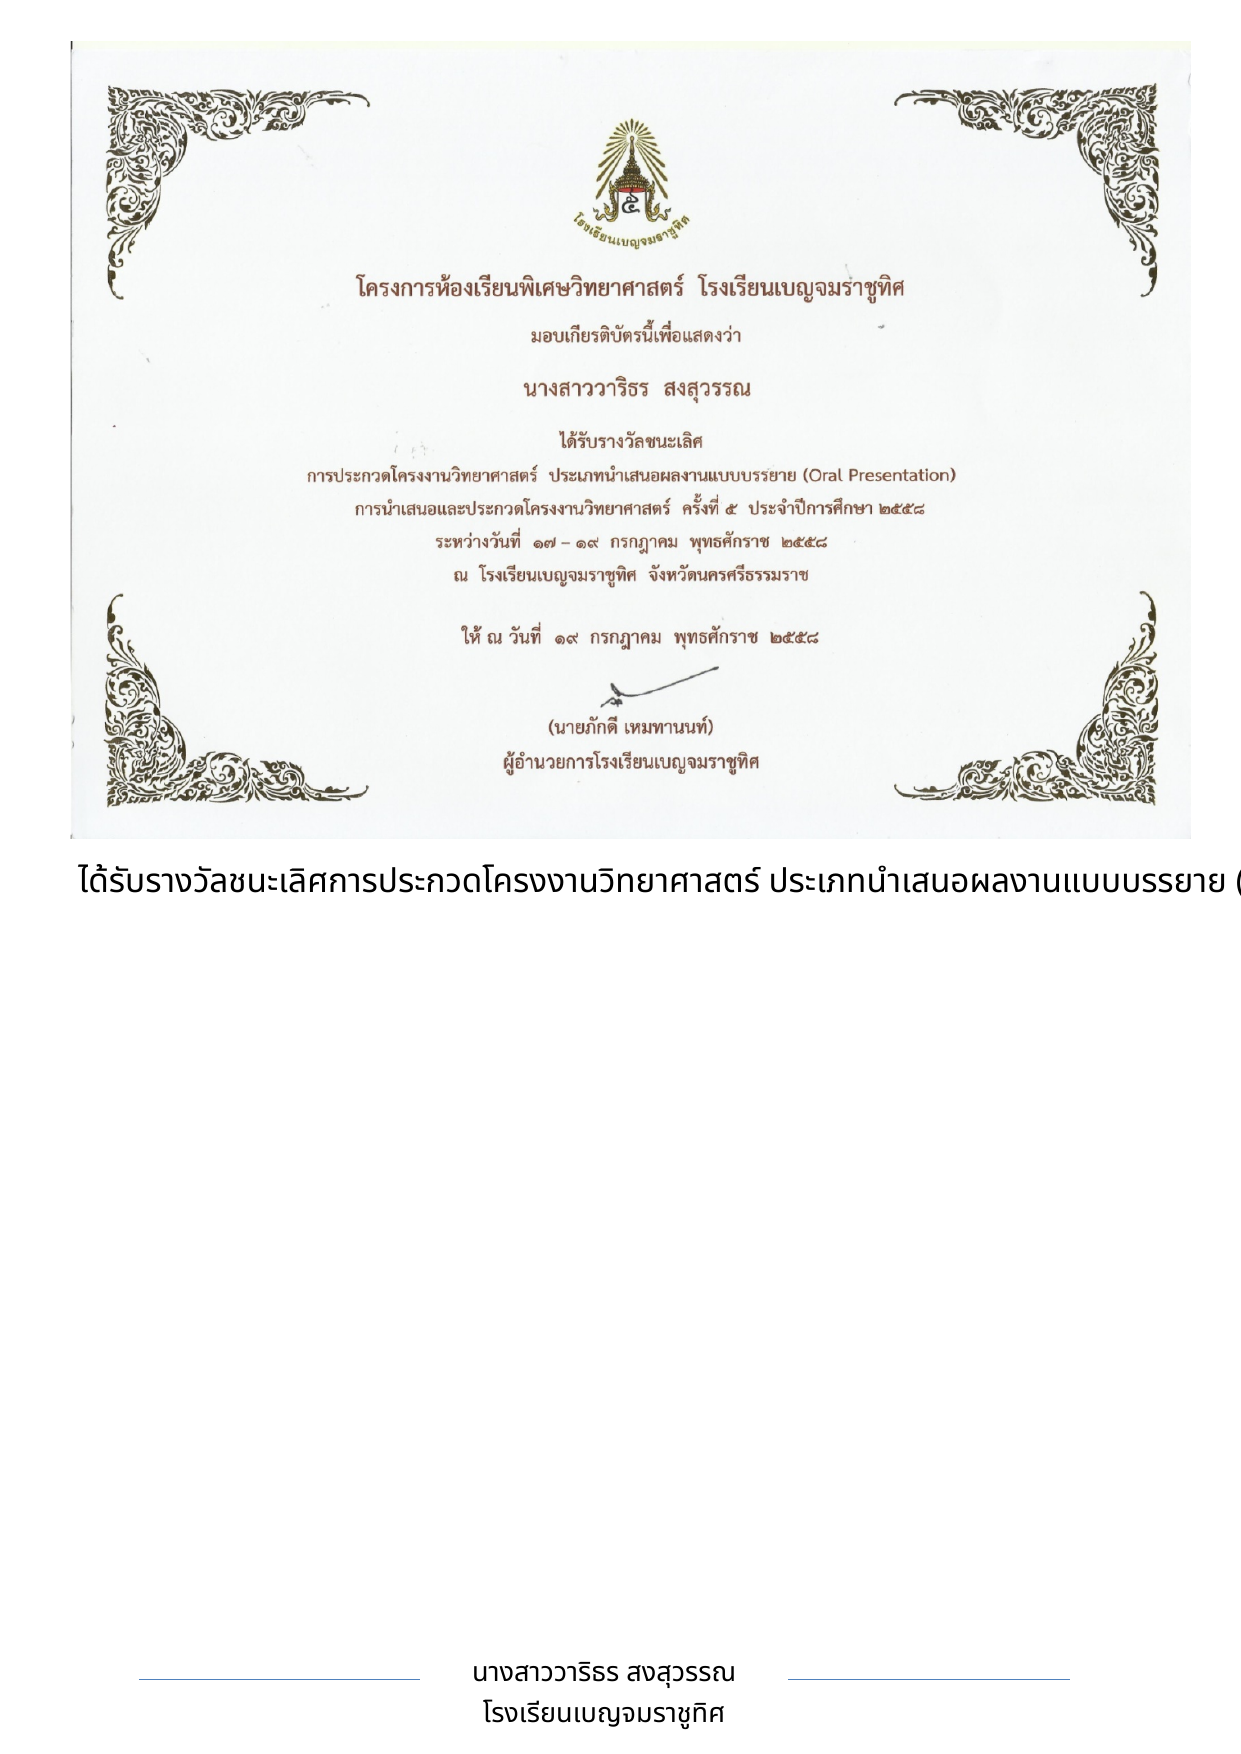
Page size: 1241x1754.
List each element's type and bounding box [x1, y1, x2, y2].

picture [72, 41, 1191, 838]
